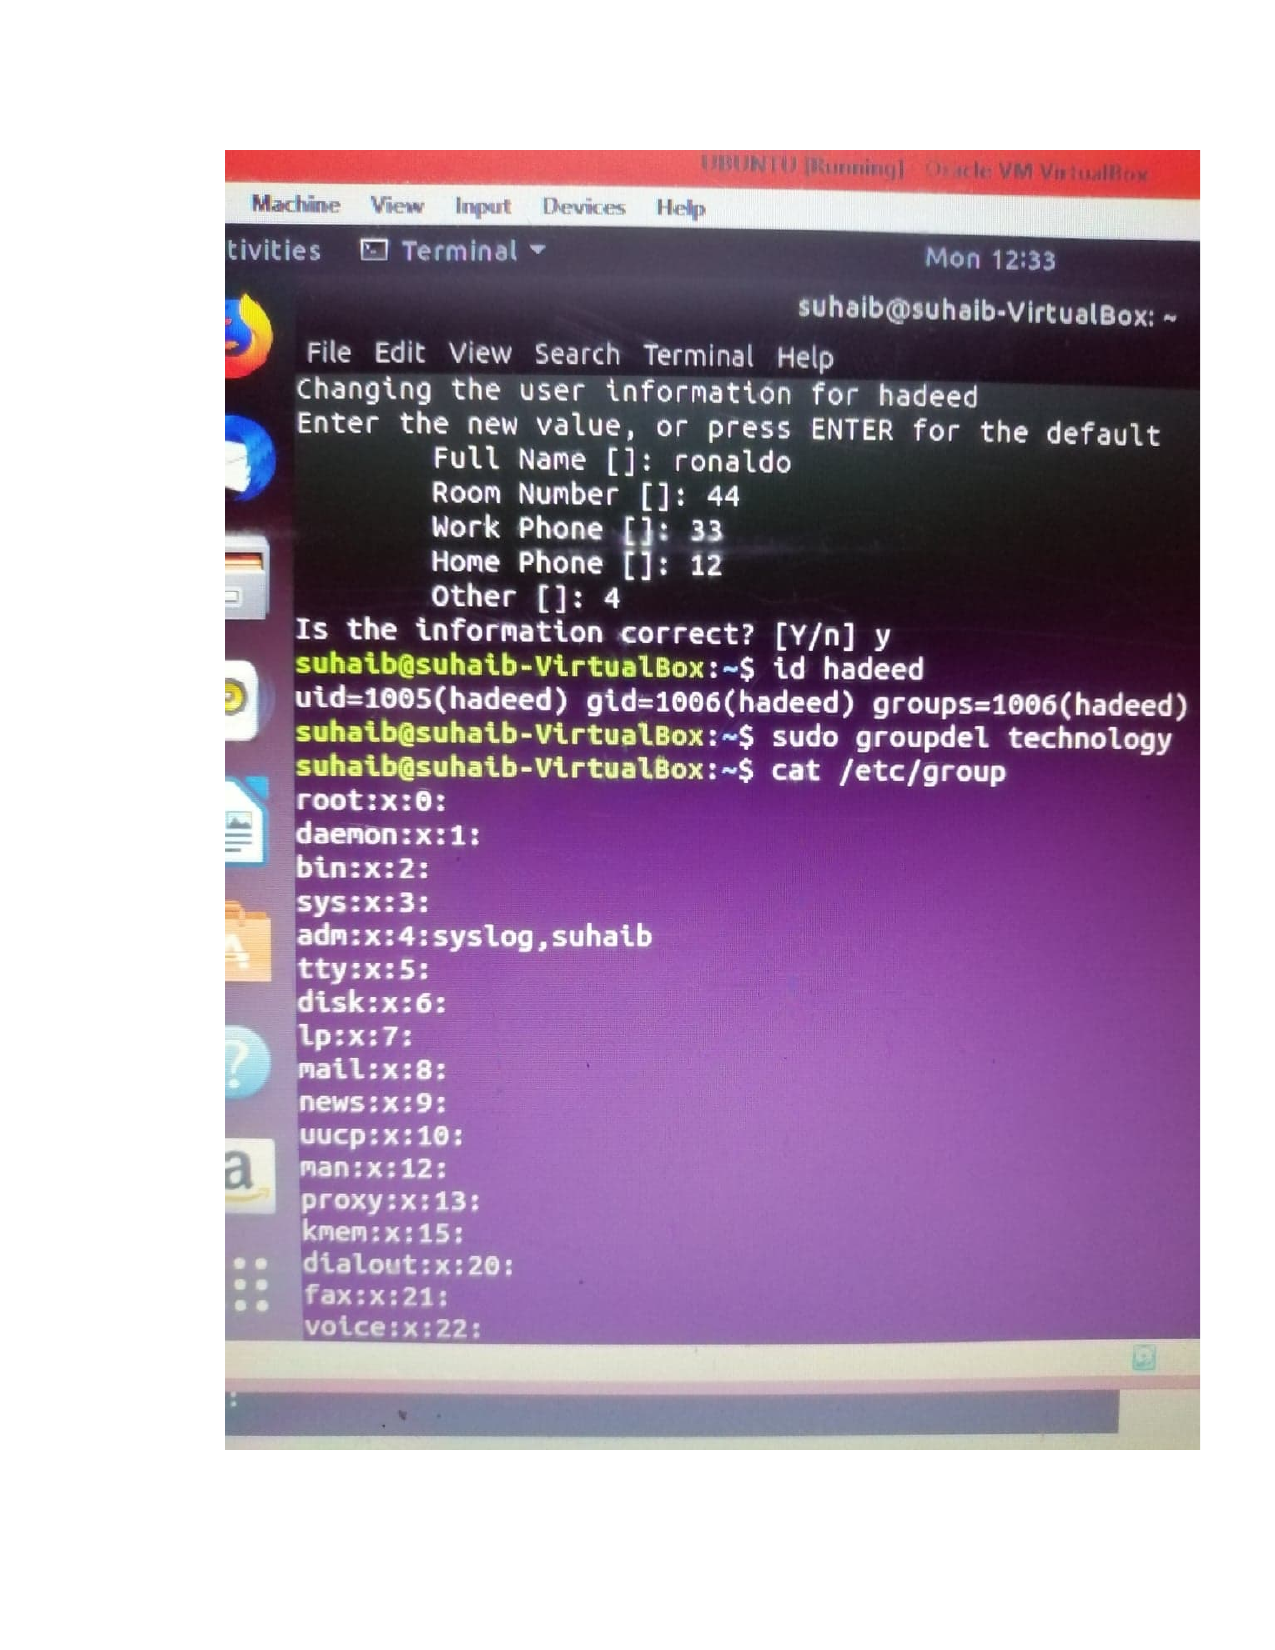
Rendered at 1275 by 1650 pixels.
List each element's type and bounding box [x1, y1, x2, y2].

picture [225, 150, 1200, 1450]
